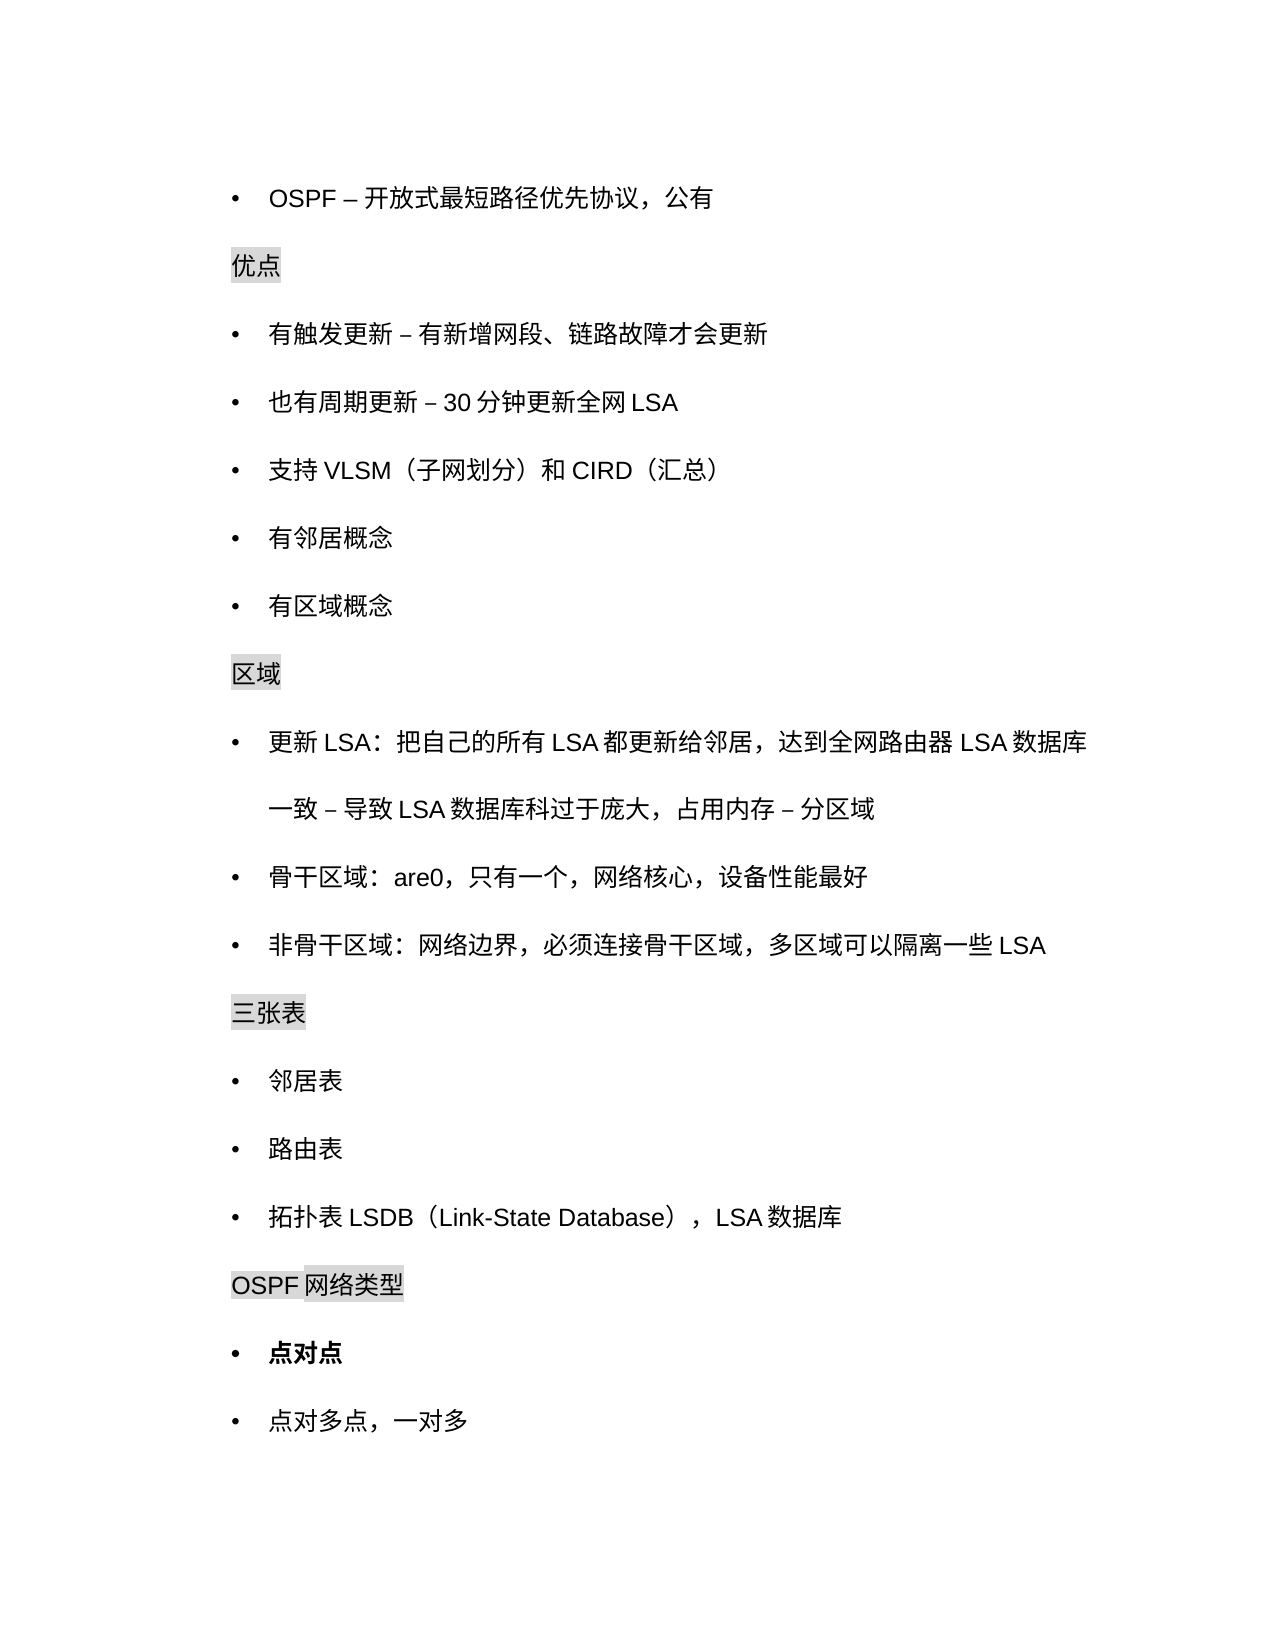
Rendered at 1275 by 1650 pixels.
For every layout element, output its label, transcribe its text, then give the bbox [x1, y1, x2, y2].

list 非骨干区域：网络边界，必须连接骨干区域，多区域可以隔离一些LSA [231, 910, 1088, 978]
list 支持VLSM（子网划分）和CIRD（汇总） [231, 434, 1088, 502]
text 优点 [231, 231, 1088, 299]
list 有区域概念 [231, 570, 1088, 638]
list 拓扑表LSDB（Link-State Database），LSA数据库 [231, 1182, 1088, 1249]
list 点对点 [231, 1317, 1088, 1385]
list 有触发更新 – 有新增网段、链路故障才会更新 [231, 299, 1088, 367]
list 更新LSA：把自己的所有LSA都更新给邻居，达到全网路由器LSA数据库一致 – 导致LSA数据库科过于庞大，占用内存 – 分区域 [231, 706, 1088, 842]
text 三张表 [231, 978, 1088, 1046]
list 邻居表 [231, 1046, 1088, 1114]
list 路由表 [231, 1114, 1088, 1182]
list OSPF – 开放式最短路径优先协议，公有 [231, 163, 1088, 231]
list 有邻居概念 [231, 502, 1088, 570]
list 点对多点，一对多 [231, 1385, 1088, 1453]
list 骨干区域：are0，只有一个，网络核心，设备性能最好 [231, 842, 1088, 910]
text 区域 [231, 638, 1088, 706]
list 也有周期更新 – 30分钟更新全网LSA [231, 367, 1088, 434]
text OSPF网络类型 [231, 1249, 1088, 1317]
